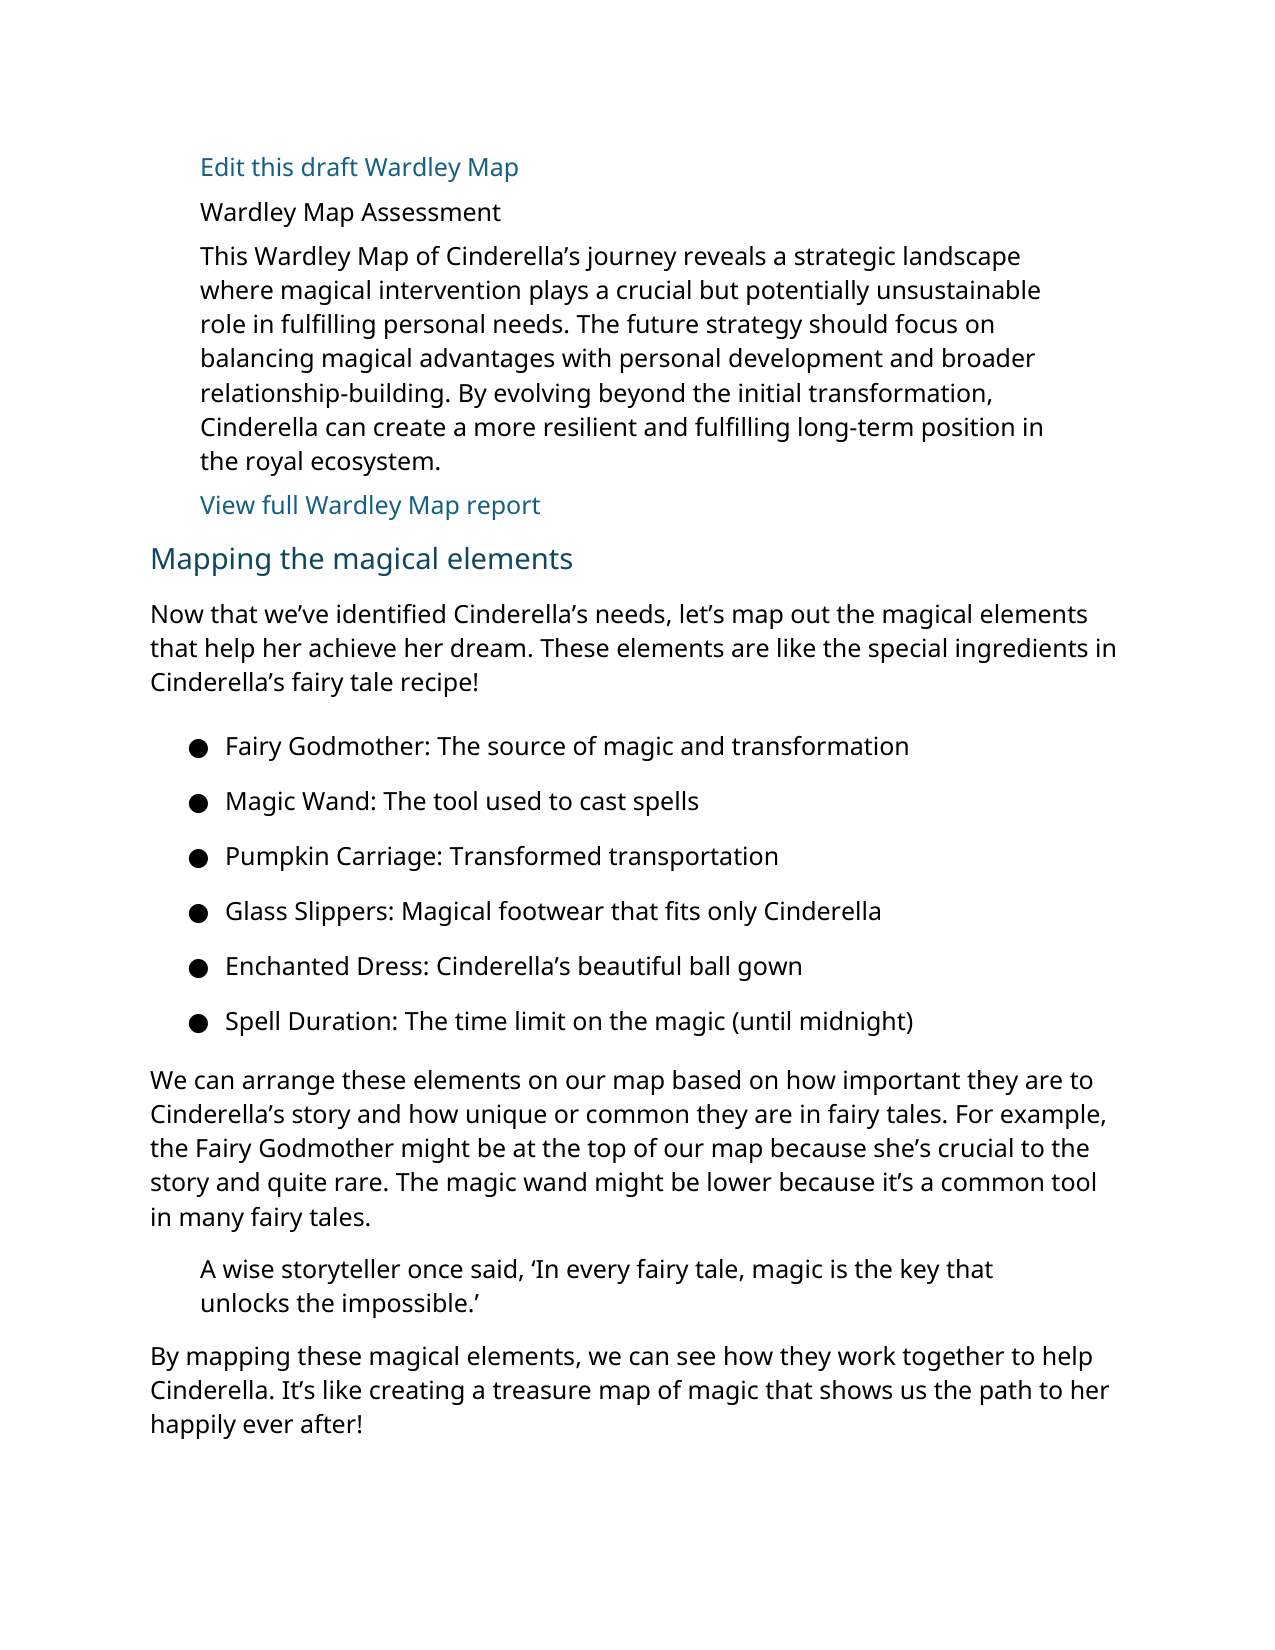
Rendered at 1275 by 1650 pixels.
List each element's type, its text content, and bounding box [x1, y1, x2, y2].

list Spell Duration: The time limit on the magic (until midnight) [187, 993, 1125, 1044]
text We can arrange these elements on our map based on how important they are to Cinderella’s story and how unique or common they are in fairy tales. For example, the Fairy Godmother might be at the top of our map because she’s crucial to the story and quite rare. The magic wand might be lower because it’s a common tool in many fairy tales. [150, 1063, 1125, 1233]
text View full Wardley Map report [200, 488, 1075, 522]
subtitle Mapping the magical elements [150, 538, 1125, 578]
text By mapping these magical elements, we can see how they work together to help Cinderella. It’s like creating a treasure map of magic that shows us the path to her happily ever after! [150, 1339, 1125, 1441]
list Magic Wand: The tool used to cast spells [187, 773, 1125, 824]
text A wise storyteller once said, ‘In every fairy tale, magic is the key that unlocks the impossible.’ [200, 1252, 1075, 1320]
text This Wardley Map of Cinderella’s journey reveals a strategic landscape where magical intervention plays a crucial but potentially unsustainable role in fulfilling personal needs. The future strategy should focus on balancing magical advantages with personal development and broader relationship-building. By evolving beyond the initial transformation, Cinderella can create a more resilient and fulfilling long-term position in the royal ecosystem. [200, 239, 1075, 477]
text Now that we’ve identified Cinderella’s needs, let’s map out the magical elements that help her achieve her dream. These elements are like the special ingredients in Cinderella’s fairy tale recipe! [150, 597, 1125, 699]
list Fairy Godmother: The source of magic and transformation [187, 718, 1125, 769]
text Edit this draft Wardley Map [200, 150, 1075, 184]
list Enchanted Dress: Cinderella’s beautiful ball gown [187, 938, 1125, 989]
text Wardley Map Assessment [200, 194, 1075, 228]
list Glass Slippers: Magical footwear that fits only Cinderella [187, 883, 1125, 934]
list Pumpkin Carriage: Transformed transportation [187, 828, 1125, 879]
